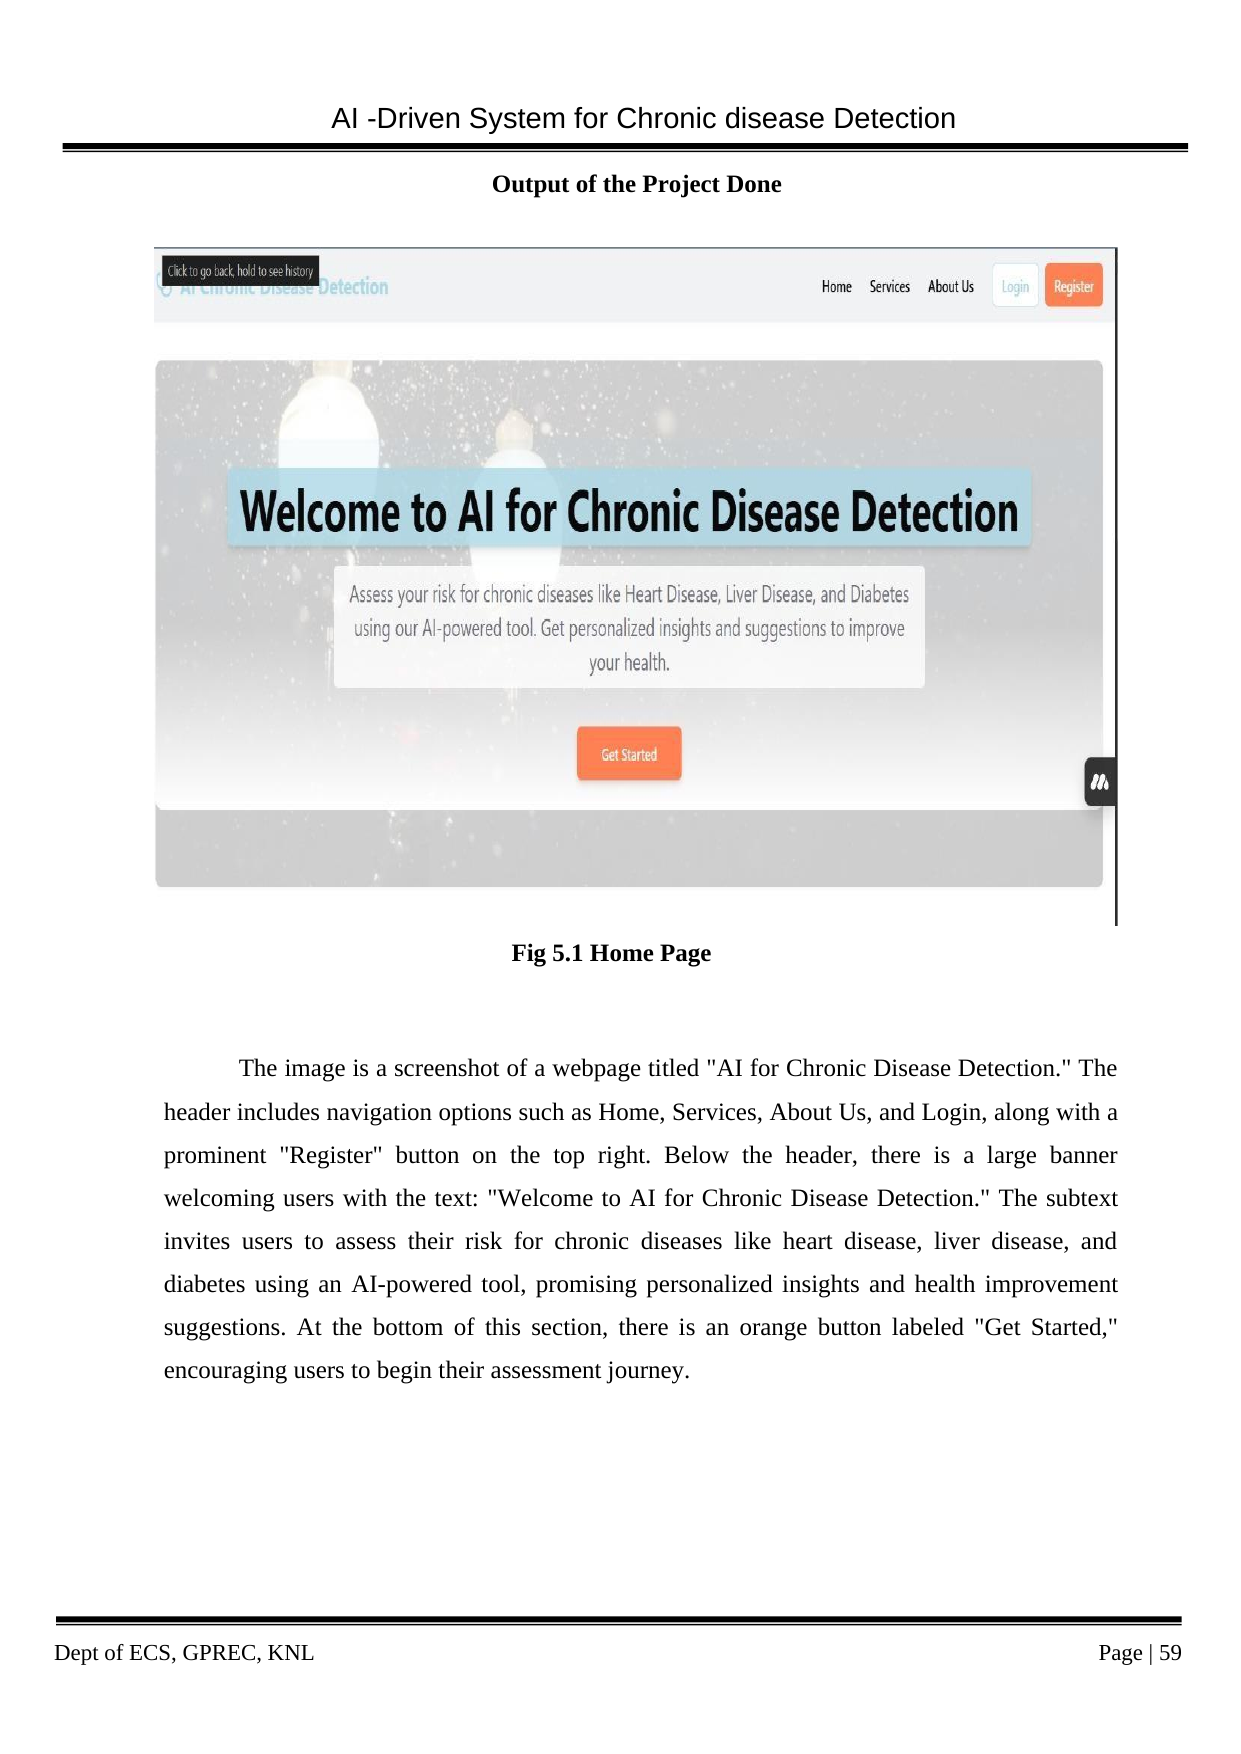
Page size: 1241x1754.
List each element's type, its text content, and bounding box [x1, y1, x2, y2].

text The image is a screenshot of a webpage titled "AI for Chronic Disease Detection." The header includes navigation options such as Home, Services, About Us, and Login, along with a prominent "Register" button on the top right. Below the header, there is a large banner welcoming users with the text: "Welcome to AI for Chronic Disease Detection." The subtext invites users to assess their risk for chronic diseases like heart disease, liver disease, and diabetes using an AI-powered tool, promising personalized insights and health improvement suggestions. At the bottom of this section, there is an orange button labeled "Get Started," encouraging users to begin their assessment journey. [163, 1053, 1119, 1384]
text Fig 5.1 Home Page [313, 938, 1119, 967]
text Output of the Project Done [154, 169, 1119, 197]
picture [154, 247, 1118, 926]
